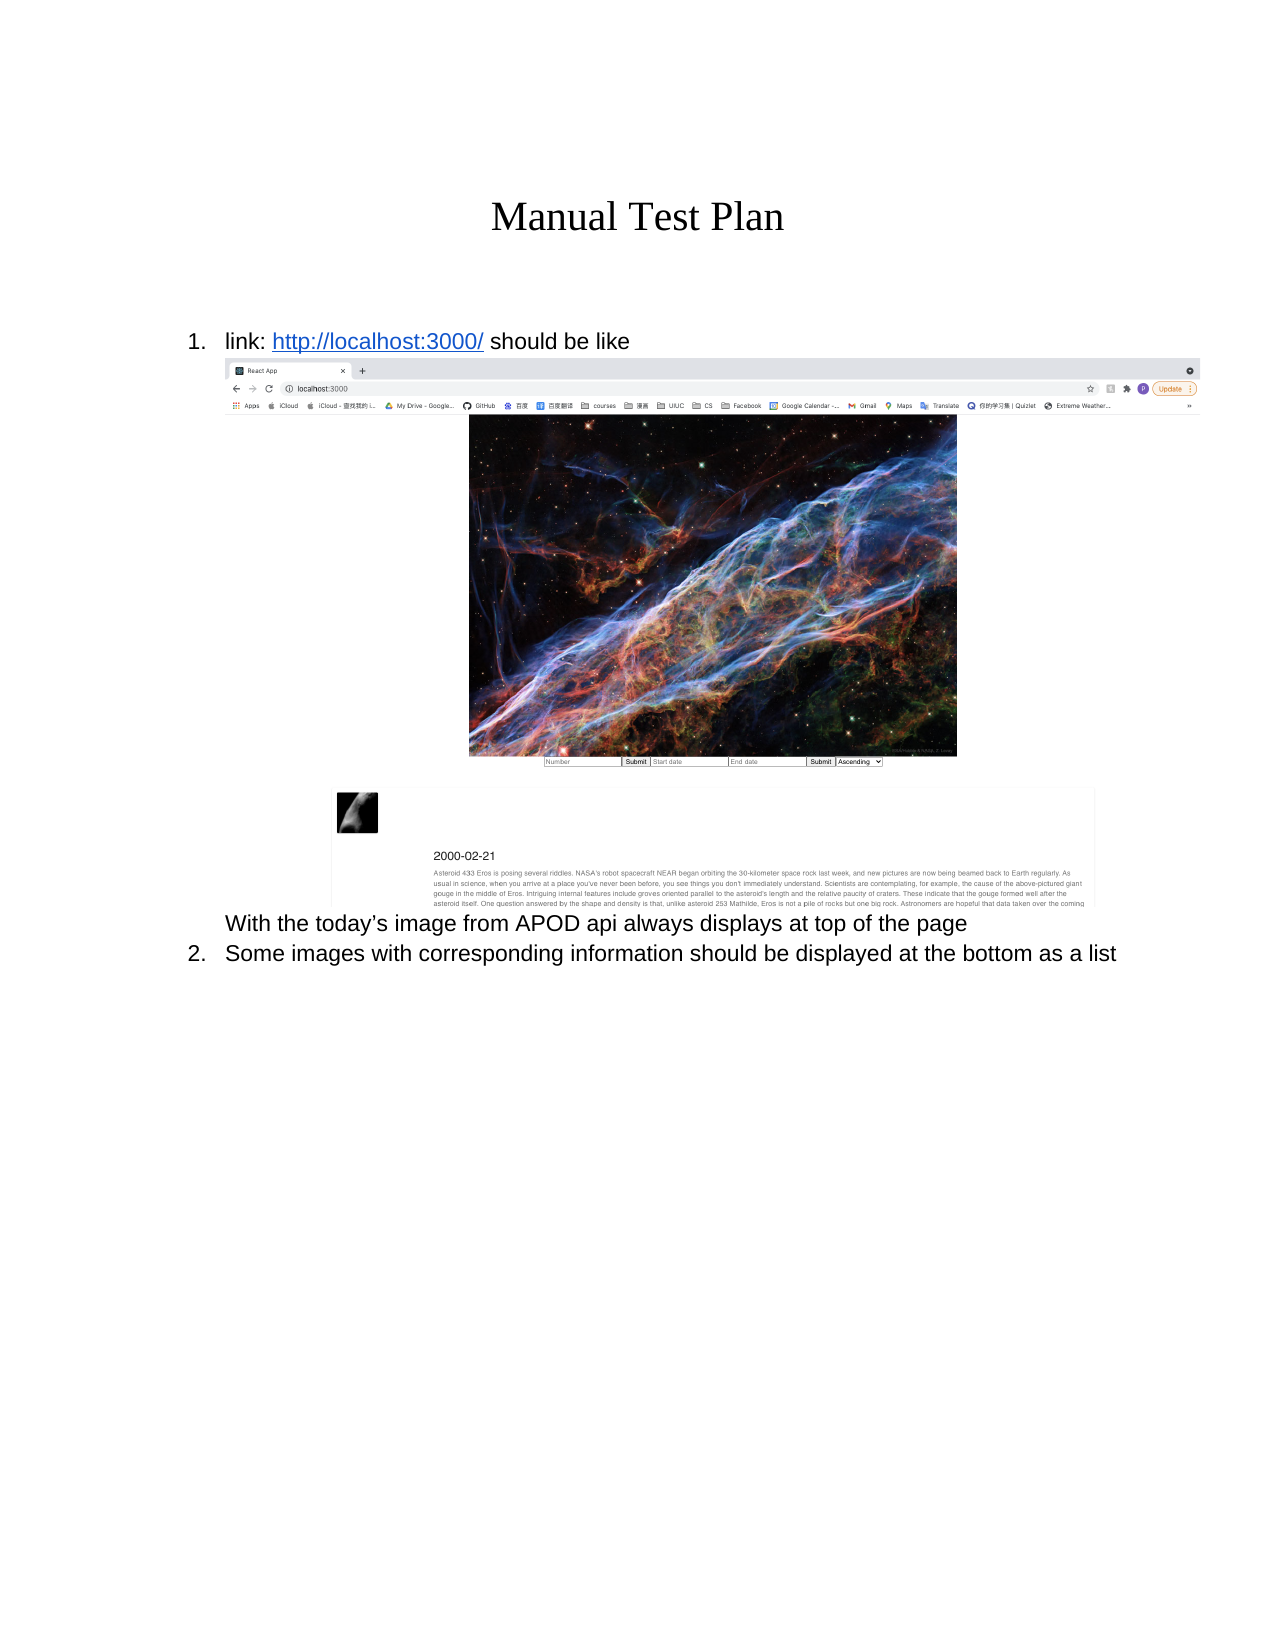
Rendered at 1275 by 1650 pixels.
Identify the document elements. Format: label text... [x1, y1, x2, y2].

list Some images with corresponding information should be displayed at the bottom as a list [187, 940, 1125, 967]
list link: http://localhost:3000/ should be like [187, 328, 1125, 354]
subtitle Manual Test Plan [150, 192, 1125, 239]
picture [225, 358, 1200, 907]
text With the today’s image from APOD api always displays at top of the page [225, 910, 1125, 936]
